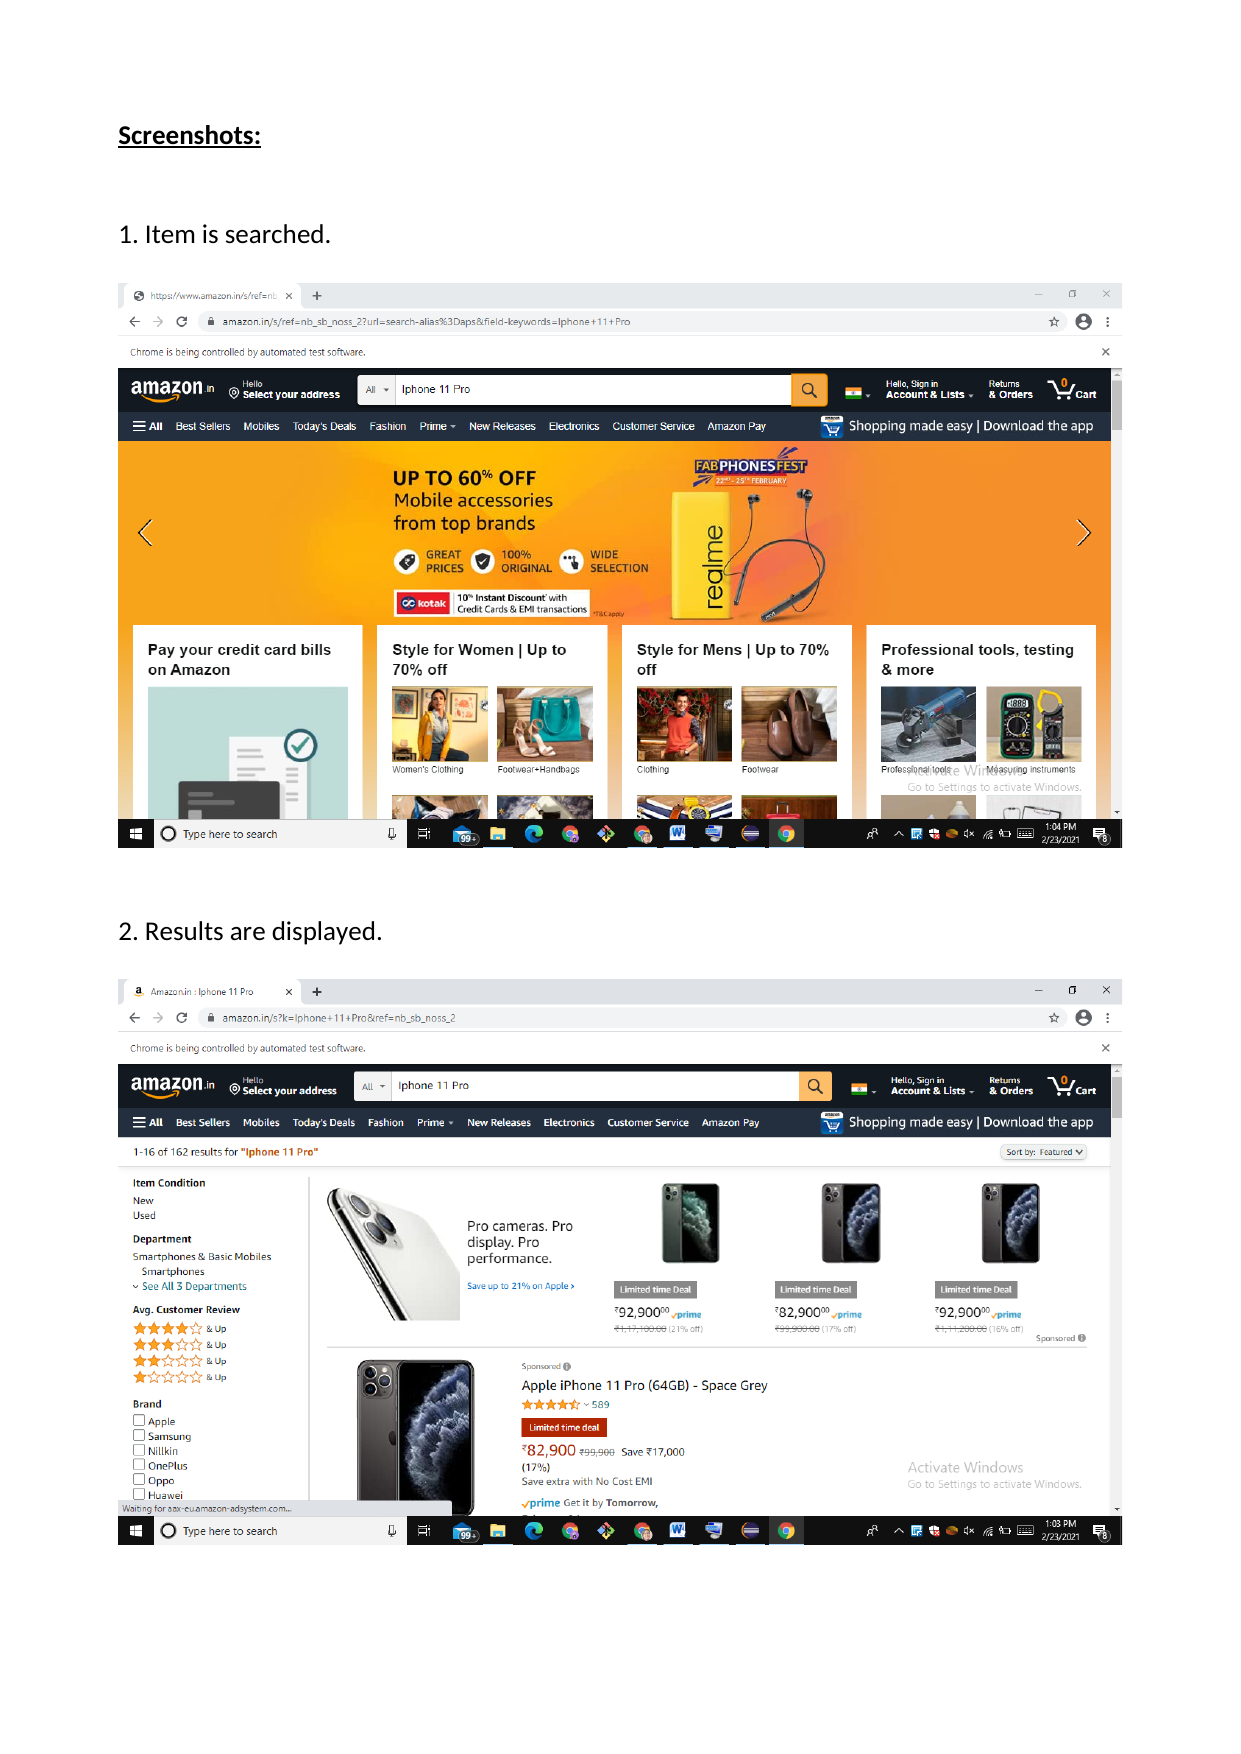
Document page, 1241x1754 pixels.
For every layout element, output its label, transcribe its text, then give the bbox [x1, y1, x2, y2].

text 1. Item is searched. [118, 217, 1122, 250]
picture [118, 979, 1123, 1545]
text Screenshots: [118, 118, 1122, 151]
picture [118, 283, 1123, 848]
text 2. Results are displayed. [118, 914, 1122, 947]
